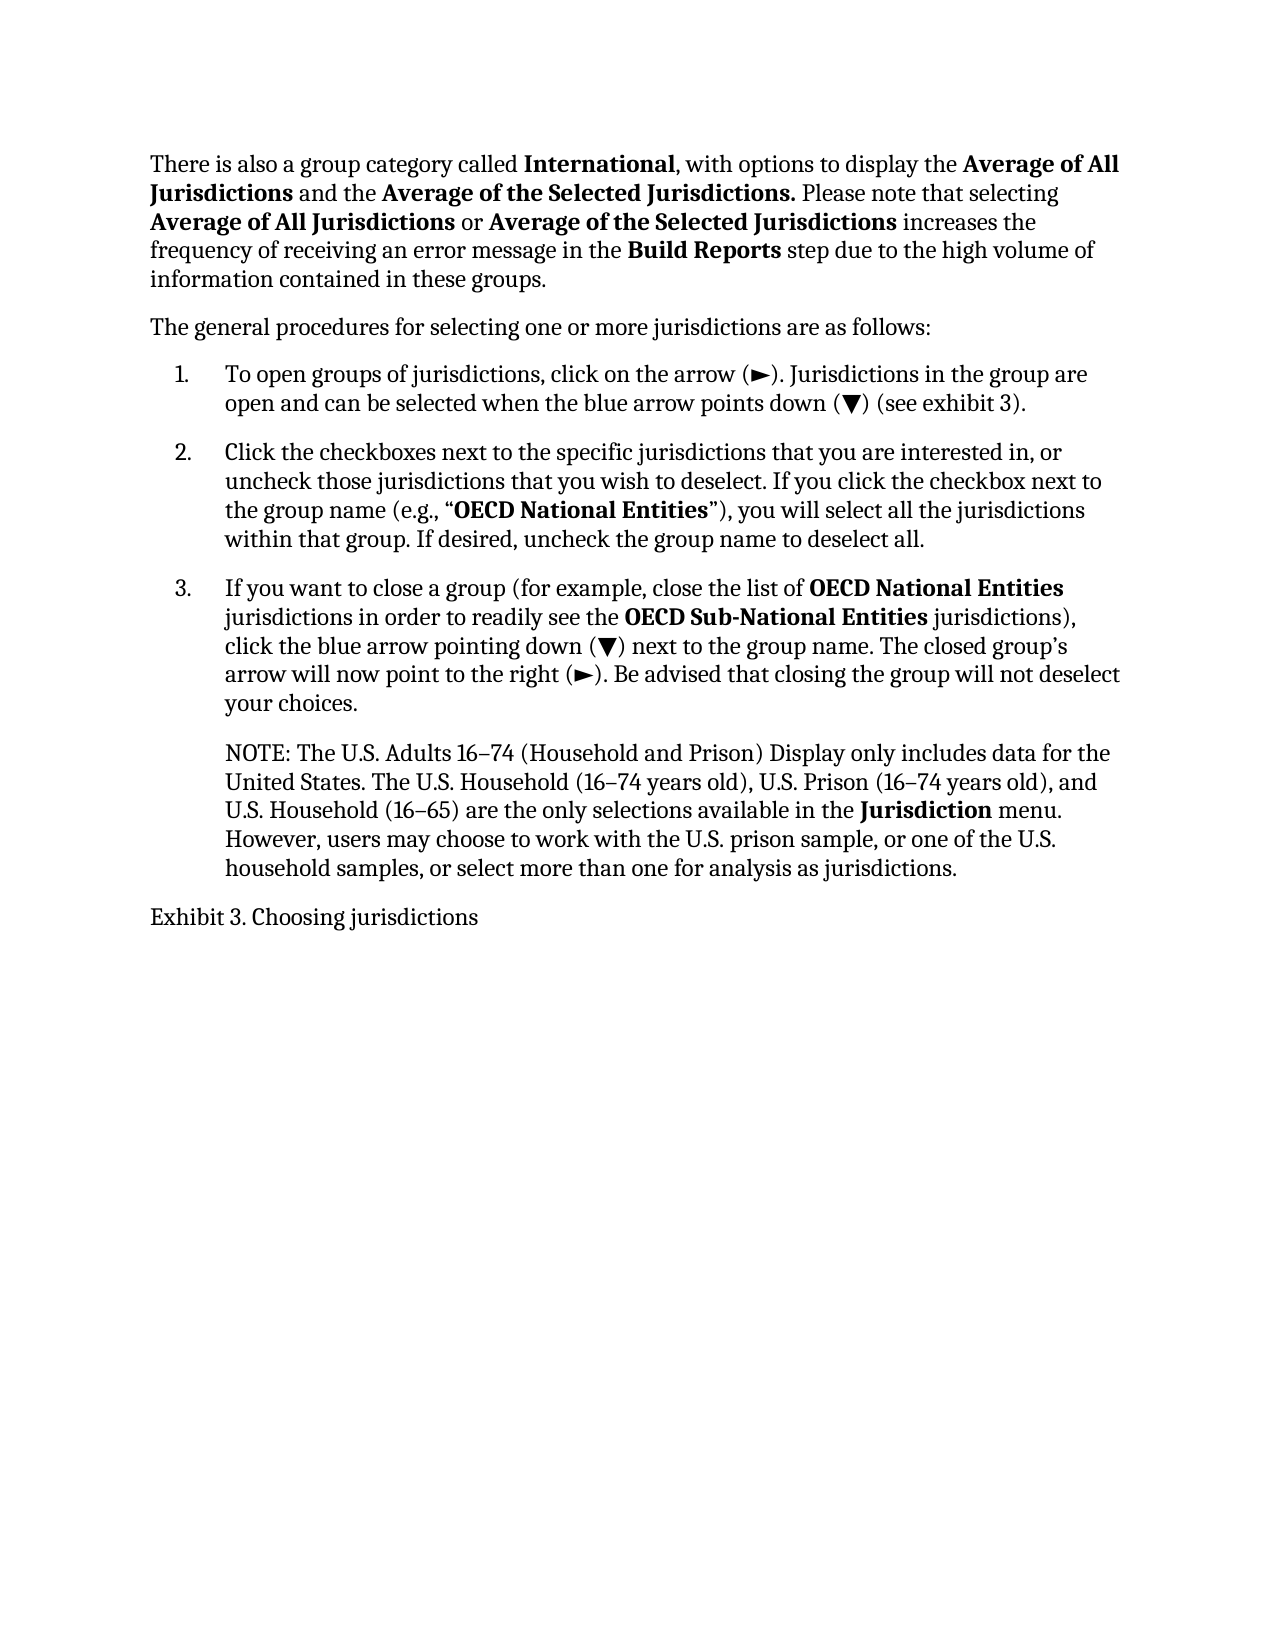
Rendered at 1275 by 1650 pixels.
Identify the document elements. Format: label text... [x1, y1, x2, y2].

text Exhibit 3. Choosing jurisdictions [150, 903, 1125, 932]
text The general procedures for selecting one or more jurisdictions are as follows: [150, 312, 1125, 341]
list To open groups of jurisdictions, click on the arrow (►). Jurisdictions in the group are open and can be selected when the blue arrow points down (▼) (see exhibit 3). [175, 360, 1125, 417]
list Click the checkboxes next to the specific jurisdictions that you are interested in, or uncheck those jurisdictions that you wish to deselect. If you click the checkbox next to the group name (e.g., “OECD National Entities”), you will select all the jurisdictions within that group. If desired, uncheck the group name to deselect all. [175, 438, 1125, 553]
text There is also a group category called International, with options to display the Average of All Jurisdictions and the Average of the Selected Jurisdictions. Please note that selecting Average of All Jurisdictions or Average of the Selected Jurisdictions increases the frequency of receiving an error message in the Build Reports step due to the high volume of information contained in these groups. [150, 150, 1125, 294]
list NOTE: The U.S. Adults 16–74 (Household and Prison) Display only includes data for the United States. The U.S. Household (16–74 years old), U.S. Prison (16–74 years old), and U.S. Household (16–65) are the only selections available in the Jurisdiction menu. However, users may choose to work with the U.S. prison sample, or one of the U.S. household samples, or select more than one for analysis as jurisdictions. [175, 739, 1125, 882]
list If you want to close a group (for example, close the list of OECD National Entities jurisdictions in order to readily see the OECD Sub-National Entities jurisdictions), click the blue arrow pointing down (▼) next to the group name. The closed group’s arrow will now point to the right (►). Be advised that closing the group will not deselect your choices. [175, 574, 1125, 718]
